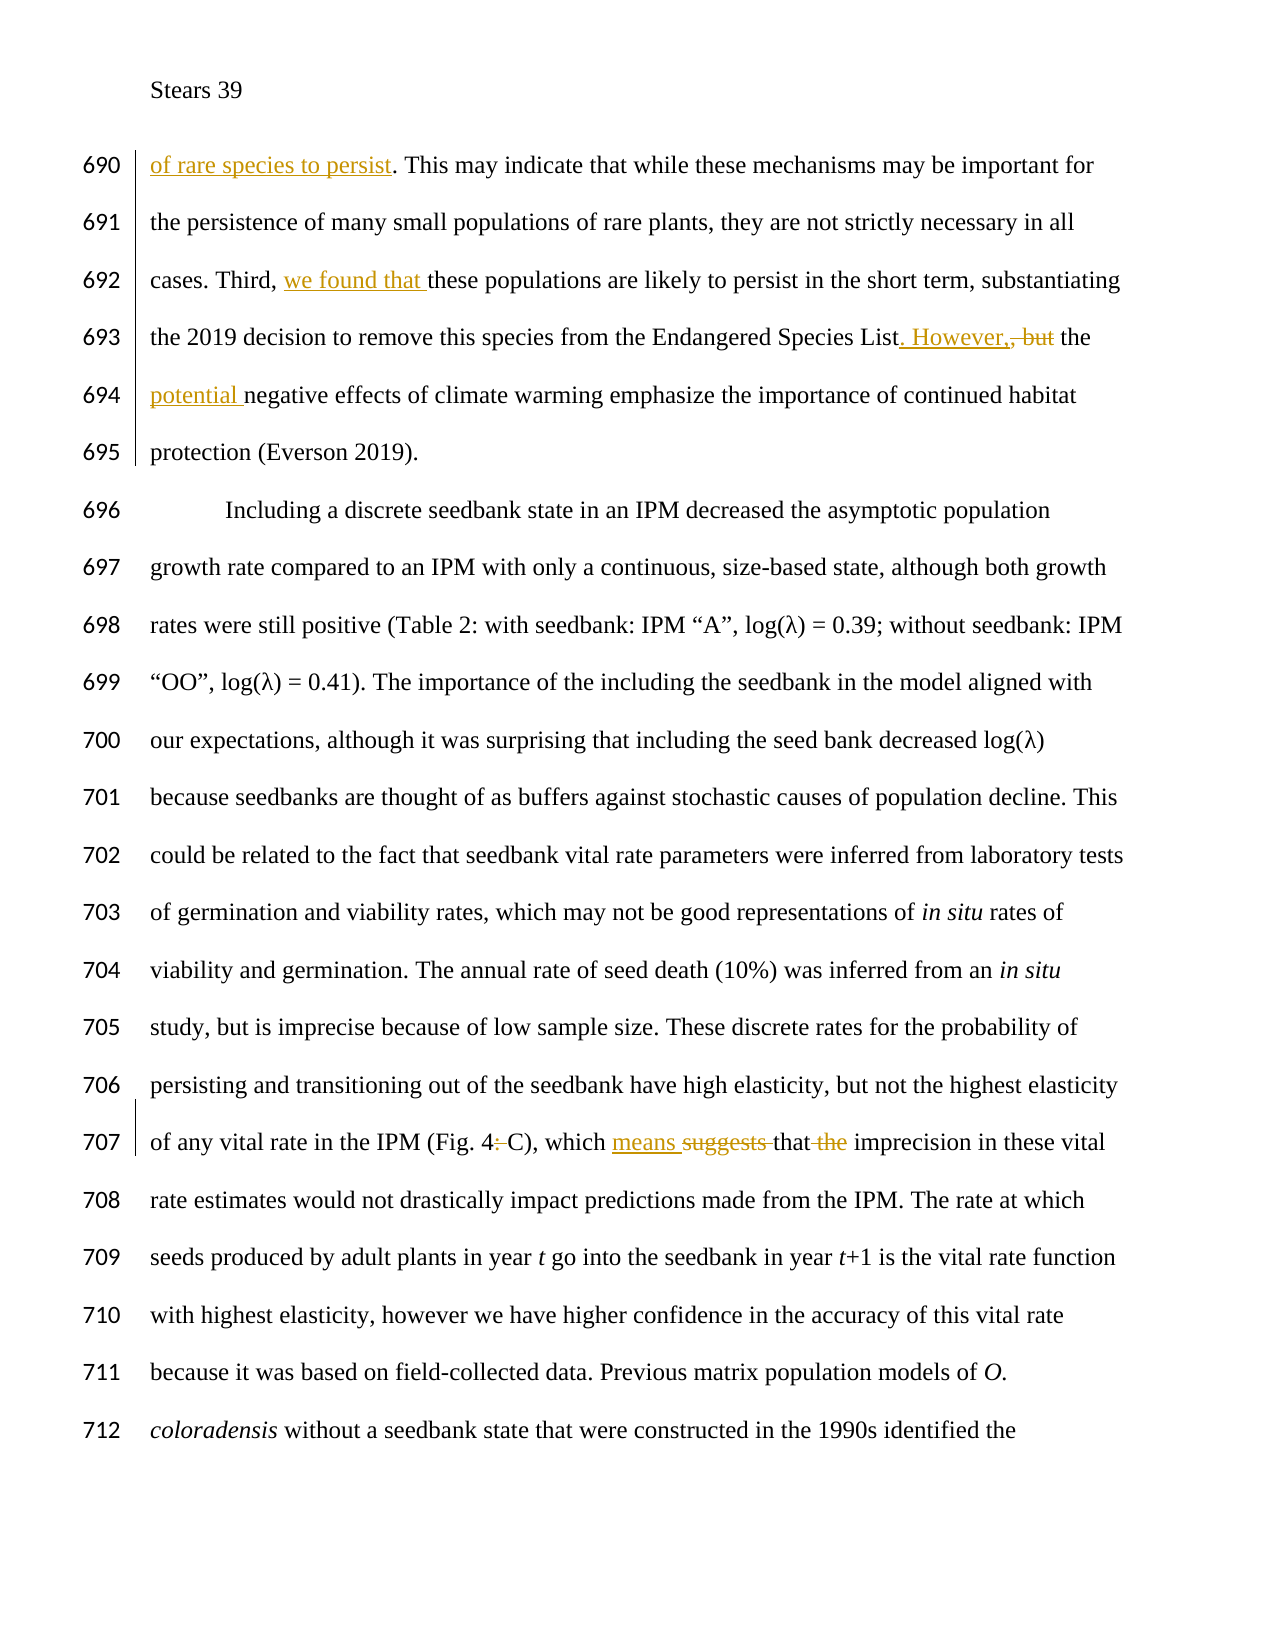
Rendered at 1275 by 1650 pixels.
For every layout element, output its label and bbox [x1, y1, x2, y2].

text [150, 150, 1125, 466]
text [150, 495, 1125, 1444]
